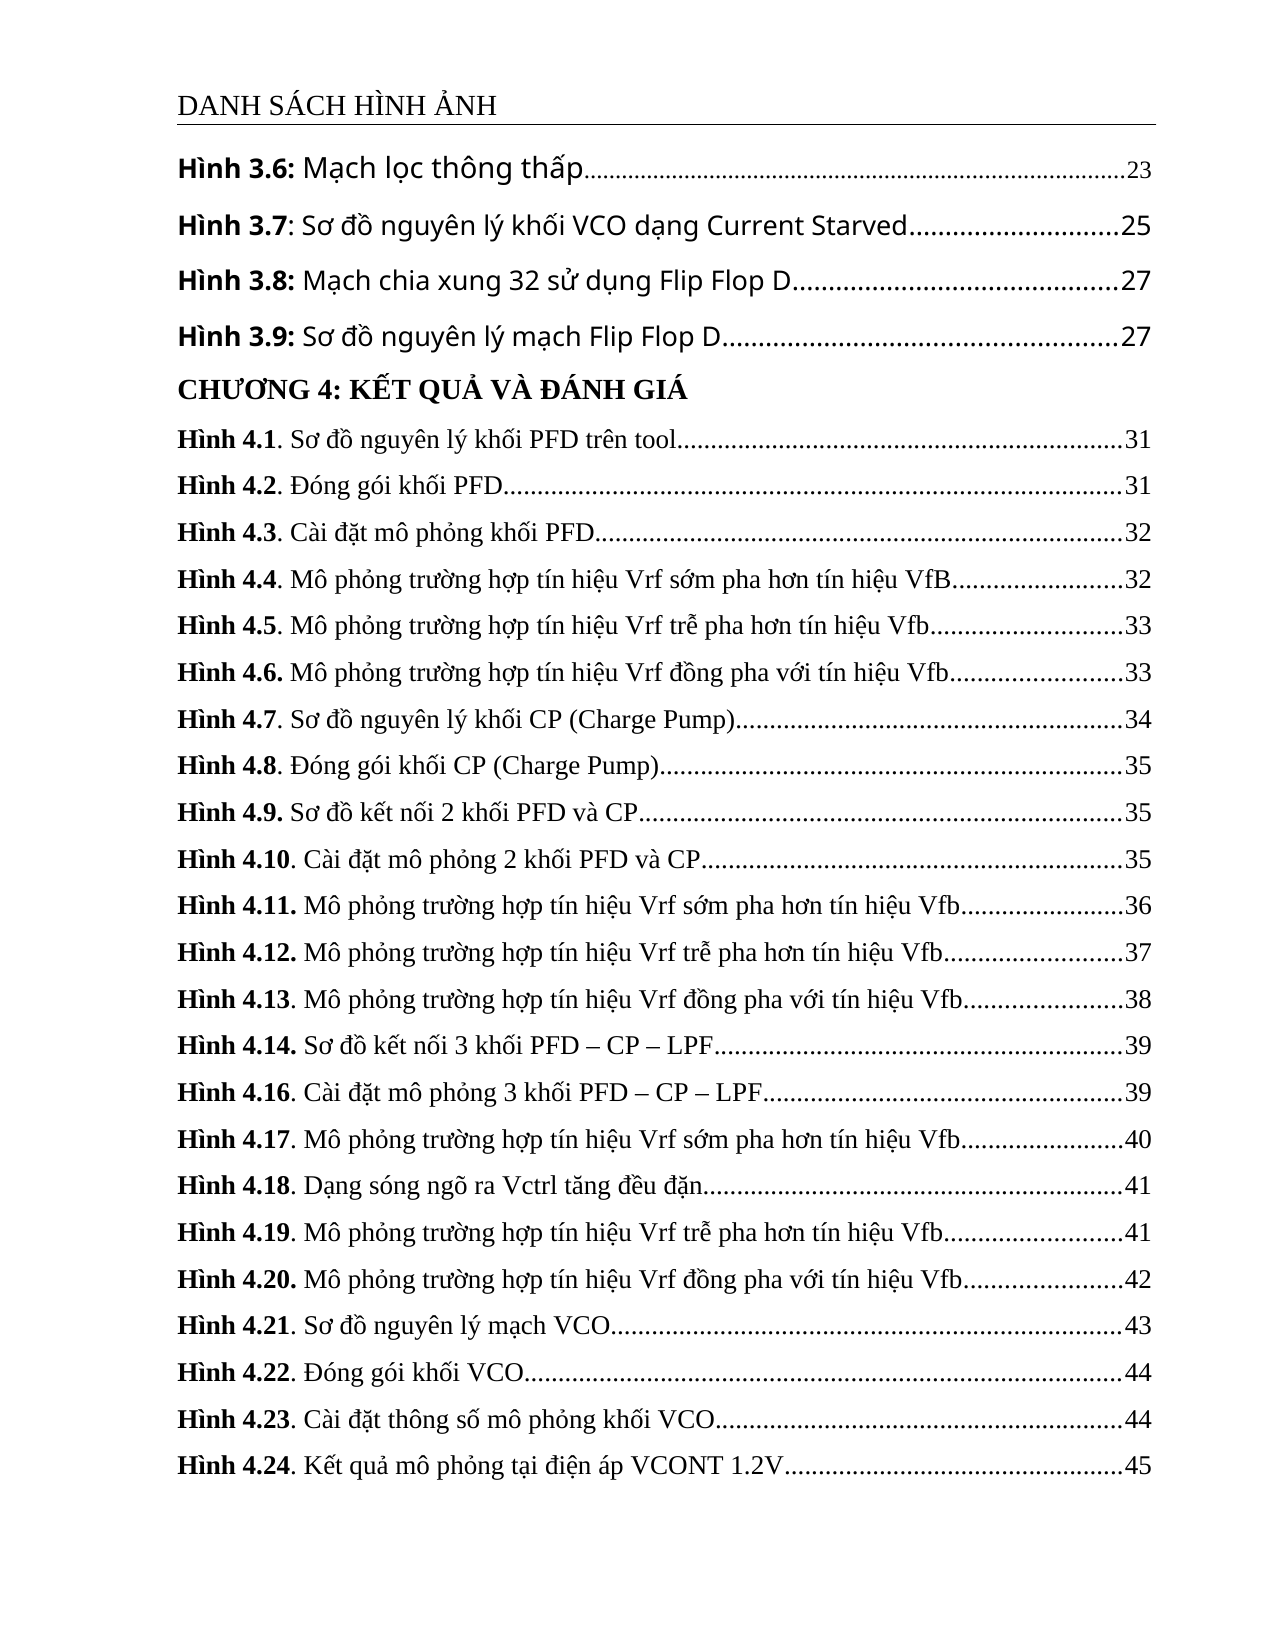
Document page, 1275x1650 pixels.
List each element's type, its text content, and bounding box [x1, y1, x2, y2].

text Hình 4.6. Mô phỏng trường hợp tín hiệu Vrf đồng pha với tín hiệu Vfb 33 [177, 656, 1156, 687]
text CHƯƠNG 4: KẾT QUẢ VÀ ĐÁNH GIÁ [177, 372, 1156, 406]
text Hình 4.9. Sơ đồ kết nối 2 khối PFD và CP 35 [177, 796, 1156, 827]
text Hình 4.14. Sơ đồ kết nối 3 khối PFD – CP – LPF 39 [177, 1029, 1156, 1061]
text Hình 4.1. Sơ đồ nguyên lý khối PFD trên tool 31 [177, 423, 1156, 454]
text Hình 4.3. Cài đặt mô phỏng khối PFD 32 [177, 516, 1156, 547]
text Hình 4.22. Đóng gói khối VCO 44 [177, 1356, 1156, 1387]
text Hình 4.11. Mô phỏng trường hợp tín hiệu Vrf sớm pha hơn tín hiệu Vfb 36 [177, 889, 1156, 921]
text Hình 4.4. Mô phỏng trường hợp tín hiệu Vrf sớm pha hơn tín hiệu VfB 32 [177, 563, 1156, 594]
text Hình 3.6: Mạch lọc thông thấp 23 [177, 147, 1156, 187]
text Hình 4.19. Mô phỏng trường hợp tín hiệu Vrf trễ pha hơn tín hiệu Vfb 41 [177, 1216, 1156, 1247]
text Hình 4.17. Mô phỏng trường hợp tín hiệu Vrf sớm pha hơn tín hiệu Vfb 40 [177, 1123, 1156, 1154]
text Hình 4.23. Cài đặt thông số mô phỏng khối VCO 44 [177, 1403, 1156, 1434]
text Hình 4.2. Đóng gói khối PFD 31 [177, 469, 1156, 501]
text Hình 4.20. Mô phỏng trường hợp tín hiệu Vrf đồng pha với tín hiệu Vfb 42 [177, 1263, 1156, 1294]
text Hình 4.21. Sơ đồ nguyên lý mạch VCO 43 [177, 1309, 1156, 1341]
text Hình 3.7: Sơ đồ nguyên lý khối VCO dạng Current Starved 25 [177, 206, 1156, 243]
text Hình 3.9: Sơ đồ nguyên lý mạch Flip Flop D 27 [177, 317, 1156, 354]
text Hình 3.8: Mạch chia xung 32 sử dụng Flip Flop D 27 [177, 262, 1156, 299]
text Hình 4.10. Cài đặt mô phỏng 2 khối PFD và CP 35 [177, 843, 1156, 874]
text Hình 4.16. Cài đặt mô phỏng 3 khối PFD – CP – LPF 39 [177, 1076, 1156, 1107]
text Hình 4.8. Đóng gói khối CP (Charge Pump) 35 [177, 749, 1156, 781]
text Hình 4.5. Mô phỏng trường hợp tín hiệu Vrf trễ pha hơn tín hiệu Vfb 33 [177, 609, 1156, 641]
text Hình 4.13. Mô phỏng trường hợp tín hiệu Vrf đồng pha với tín hiệu Vfb 38 [177, 983, 1156, 1014]
text Hình 4.12. Mô phỏng trường hợp tín hiệu Vrf trễ pha hơn tín hiệu Vfb 37 [177, 936, 1156, 967]
text Hình 4.24. Kết quả mô phỏng tại điện áp VCONT 1.2V 45 [177, 1449, 1156, 1481]
text Hình 4.7. Sơ đồ nguyên lý khối CP (Charge Pump) 34 [177, 703, 1156, 734]
text Hình 4.18. Dạng sóng ngõ ra Vctrl tăng đều đặn 41 [177, 1169, 1156, 1201]
